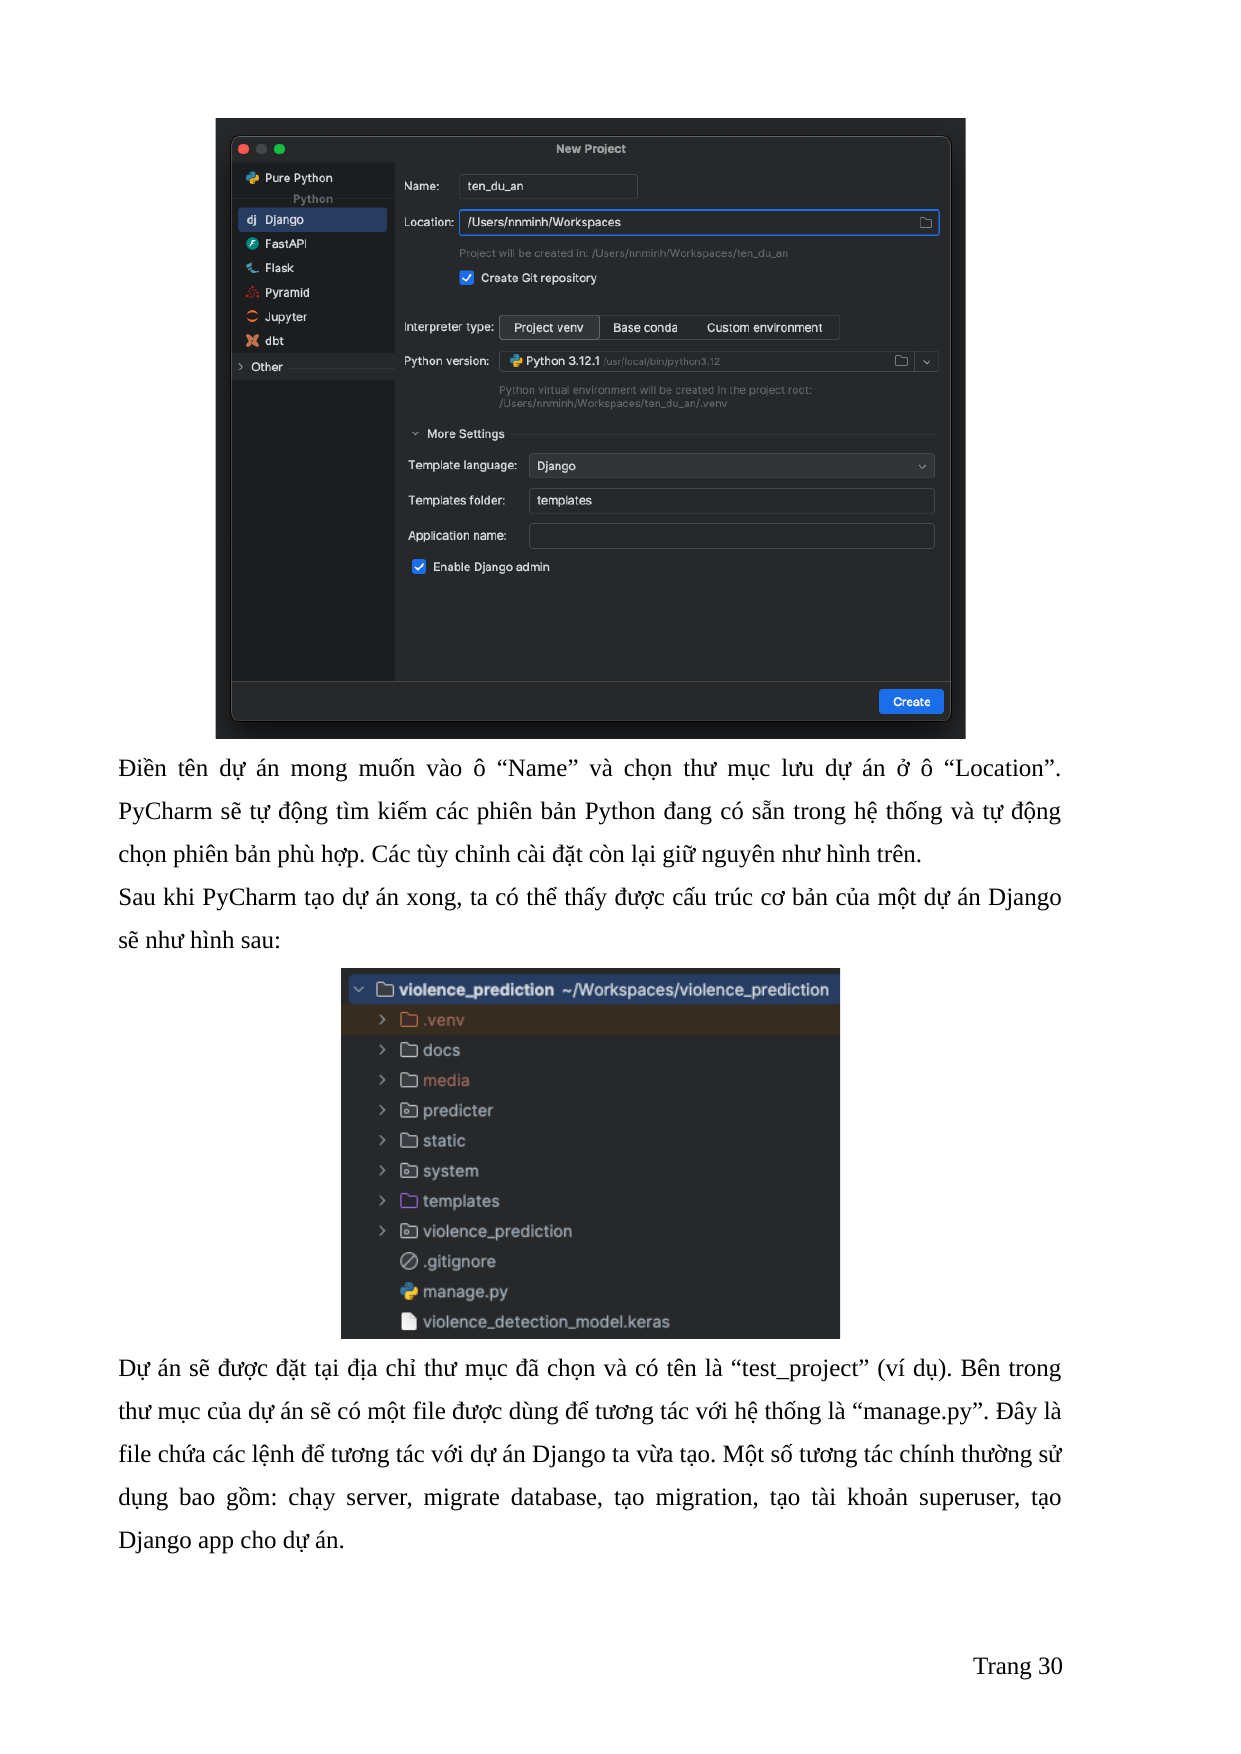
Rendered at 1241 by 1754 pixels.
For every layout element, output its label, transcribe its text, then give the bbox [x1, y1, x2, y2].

picture [215, 118, 966, 739]
picture [341, 968, 841, 1339]
text Sau khi PyCharm tạo dự án xong, ta có thể thấy được cấu trúc cơ bản của một dự án Django sẽ như hình sau: [118, 882, 1063, 954]
text Điền tên dự án mong muốn vào ô “Name” và chọn thư mục lưu dự án ở ô “Location”. PyCharm sẽ tự động tìm kiếm các phiên bản Python đang có sẵn trong hệ thống và tự động chọn phiên bản phù hợp. Các tùy chỉnh cài đặt còn lại giữ nguyên như hình trên. [118, 753, 1063, 868]
text Dự án sẽ được đặt tại địa chỉ thư mục đã chọn và có tên là “test_project” (ví dụ). Bên trong thư mục của dự án sẽ có một file được dùng để tương tác với hệ thống là “manage.py”. Đây là file chứa các lệnh để tương tác với dự án Django ta vừa tạo. Một số tương tác chính thường sử dụng bao gồm: chạy server, migrate database, tạo migration, tạo tài khoản superuser, tạo Django app cho dự án. [118, 1353, 1063, 1554]
